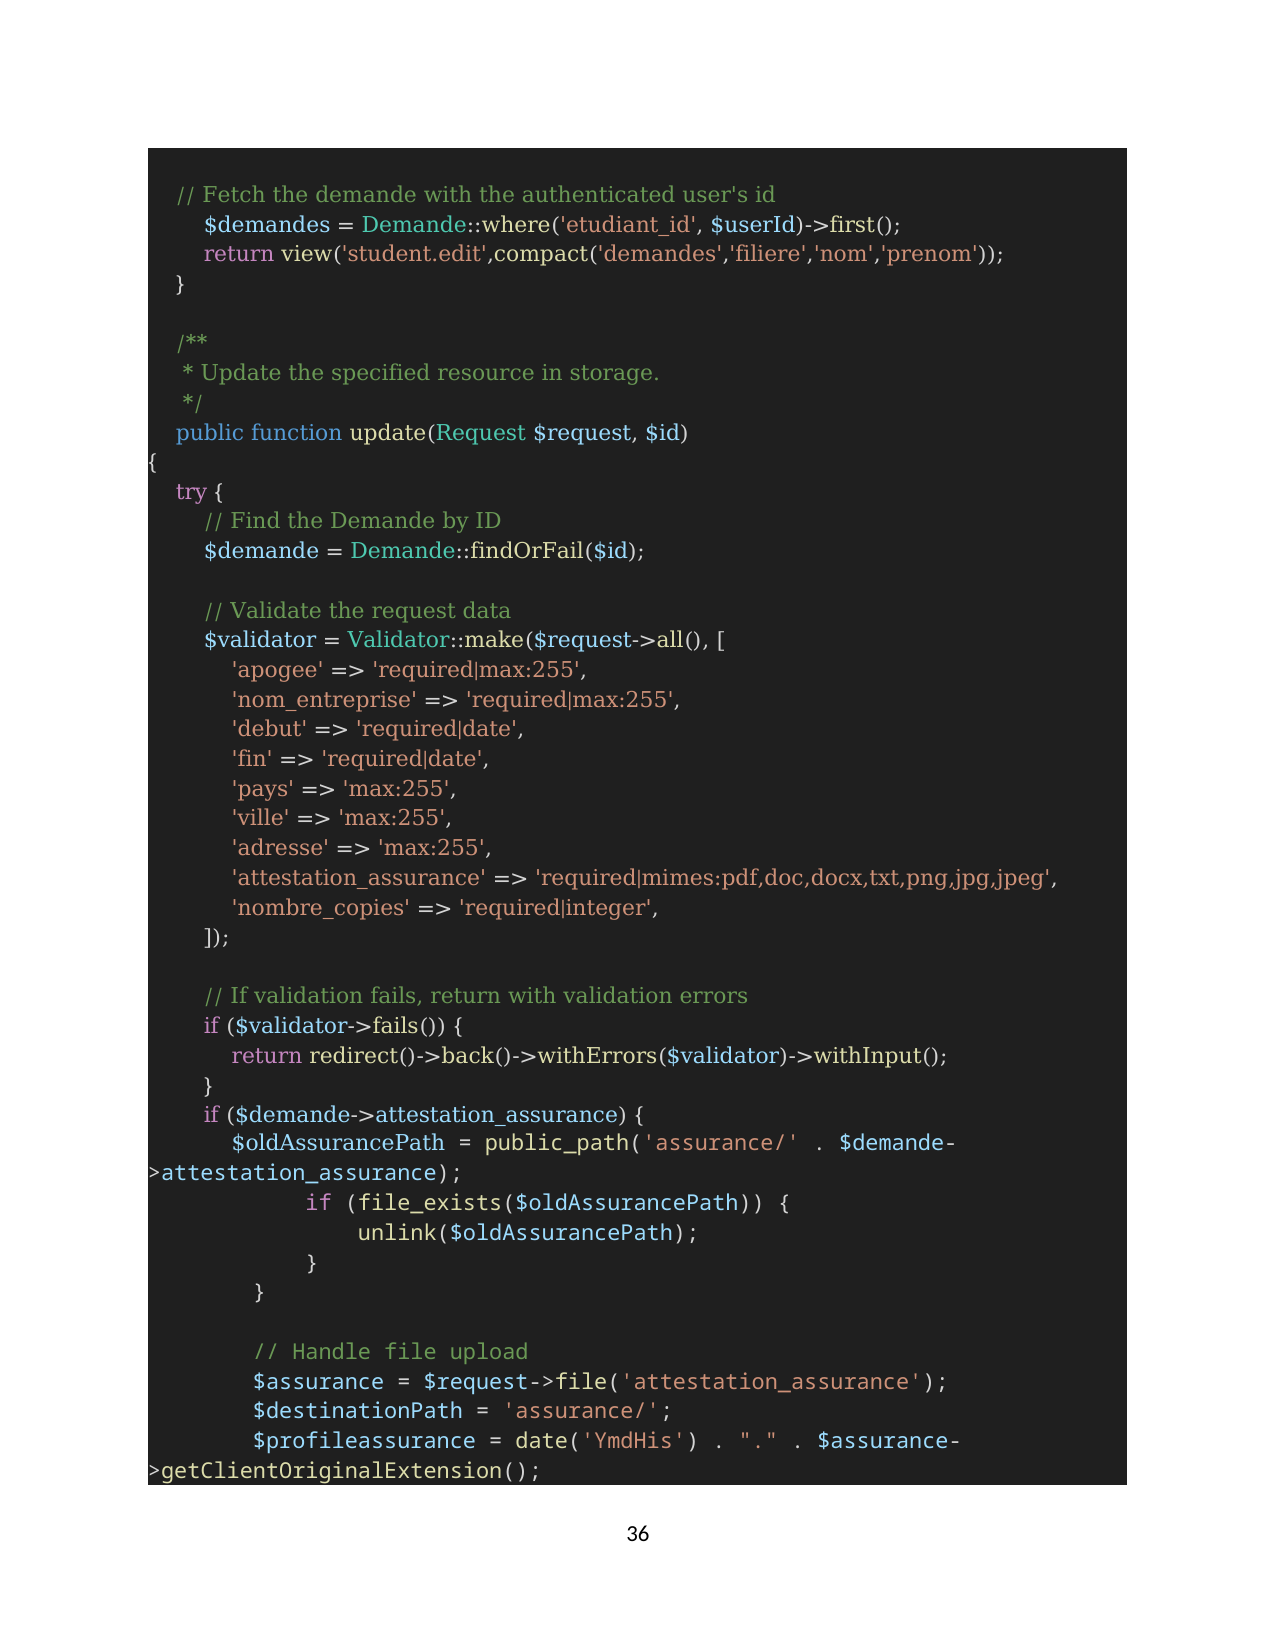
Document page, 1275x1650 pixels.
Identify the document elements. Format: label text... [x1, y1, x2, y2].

text // Handle file upload [148, 1336, 1127, 1366]
text $assurance = $request->file('attestation_assurance'); [148, 1366, 1127, 1395]
text public function update(Request $request, $id) [148, 415, 1127, 444]
text } [148, 1276, 1127, 1306]
text 'fin' => 'required|date', [148, 741, 1127, 771]
text $destinationPath = 'assurance/'; [148, 1395, 1127, 1425]
text unlink($oldAssurancePath); [148, 1217, 1127, 1246]
text * Update the specified resource in storage. [148, 355, 1127, 385]
text // Validate the request data [148, 593, 1127, 623]
text 'ville' => 'max:255', [148, 801, 1127, 830]
text } [148, 266, 1127, 296]
text 'nom_entreprise' => 'required|max:255', [148, 682, 1127, 712]
text $profileassurance = date('YmdHis') . "." . $assurance->getClientOriginalExtension(); [148, 1425, 1127, 1485]
text return redirect()->back()->withErrors($validator)->withInput(); [148, 1038, 1127, 1068]
text 'debut' => 'required|date', [148, 712, 1127, 741]
text $validator = Validator::make($request->all(), [ [148, 623, 1127, 652]
text $demande = Demande::findOrFail($id); [148, 533, 1127, 563]
text if ($validator->fails()) { [148, 1008, 1127, 1038]
text if (file_exists($oldAssurancePath)) { [148, 1187, 1127, 1217]
text { [148, 444, 1127, 474]
text try { [148, 474, 1127, 504]
text } [148, 1068, 1127, 1098]
text if ($demande->attestation_assurance) { [148, 1098, 1127, 1127]
text // Find the Demande by ID [148, 504, 1127, 533]
text */ [148, 385, 1127, 415]
text 'nombre_copies' => 'required|integer', [148, 890, 1127, 919]
text 'attestation_assurance' => 'required|mimes:pdf,doc,docx,txt,png,jpg,jpeg', [148, 860, 1127, 890]
text // If validation fails, return with validation errors [148, 979, 1127, 1008]
text return view('student.edit',compact('demandes','filiere','nom','prenom')); [148, 237, 1127, 266]
text ]); [148, 919, 1127, 949]
text } [148, 1246, 1127, 1276]
text $oldAssurancePath = public_path('assurance/' . $demande->attestation_assurance); [148, 1127, 1127, 1187]
text /** [148, 326, 1127, 355]
text // Fetch the demande with the authenticated user's id [148, 177, 1127, 207]
text 'apogee' => 'required|max:255', [148, 652, 1127, 682]
text $demandes = Demande::where('etudiant_id', $userId)->first(); [148, 207, 1127, 237]
text 'pays' => 'max:255', [148, 771, 1127, 801]
text 'adresse' => 'max:255', [148, 830, 1127, 860]
